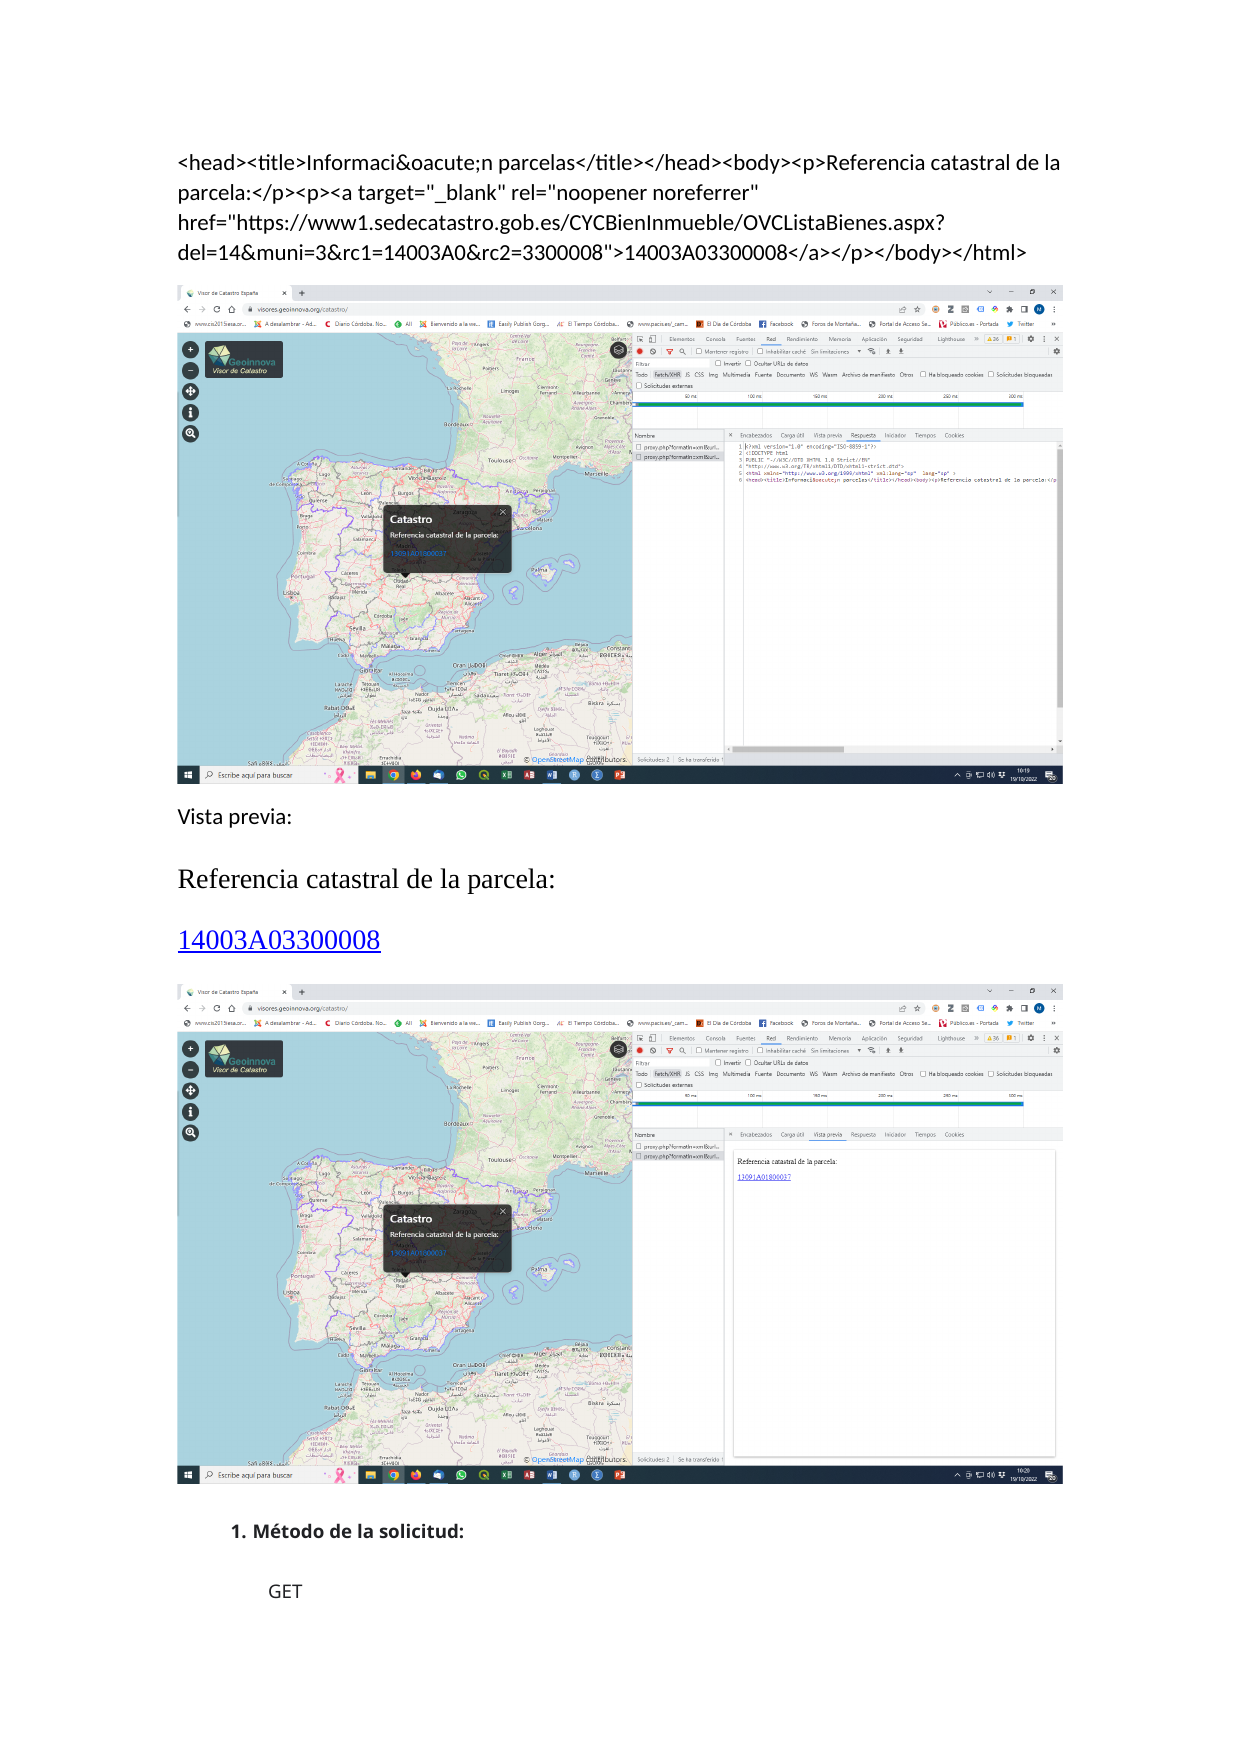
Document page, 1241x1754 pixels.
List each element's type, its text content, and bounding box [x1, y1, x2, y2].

text GET [268, 1573, 1063, 1604]
picture [177, 984, 1063, 1484]
text Vista previa: [177, 802, 1063, 830]
text Referencia catastral de la parcela: [177, 862, 1063, 894]
text 14003A03300008 [177, 923, 1063, 956]
text <head><title>Informaci&oacute;n parcelas</title></head><body><p>Referencia catastral de la parcela:</p><p><a target="_blank" rel="noopener noreferrer" href="https://www1.sedecatastro.gob.es/CYCBienInmueble/OVCListaBienes.aspx?del=14&muni=3&rc1=14003A0&rc2=3300008">14003A03300008</a></p></body></html> [177, 148, 1063, 266]
list Método de la solicitud: [230, 1512, 1063, 1543]
picture [177, 285, 1063, 784]
